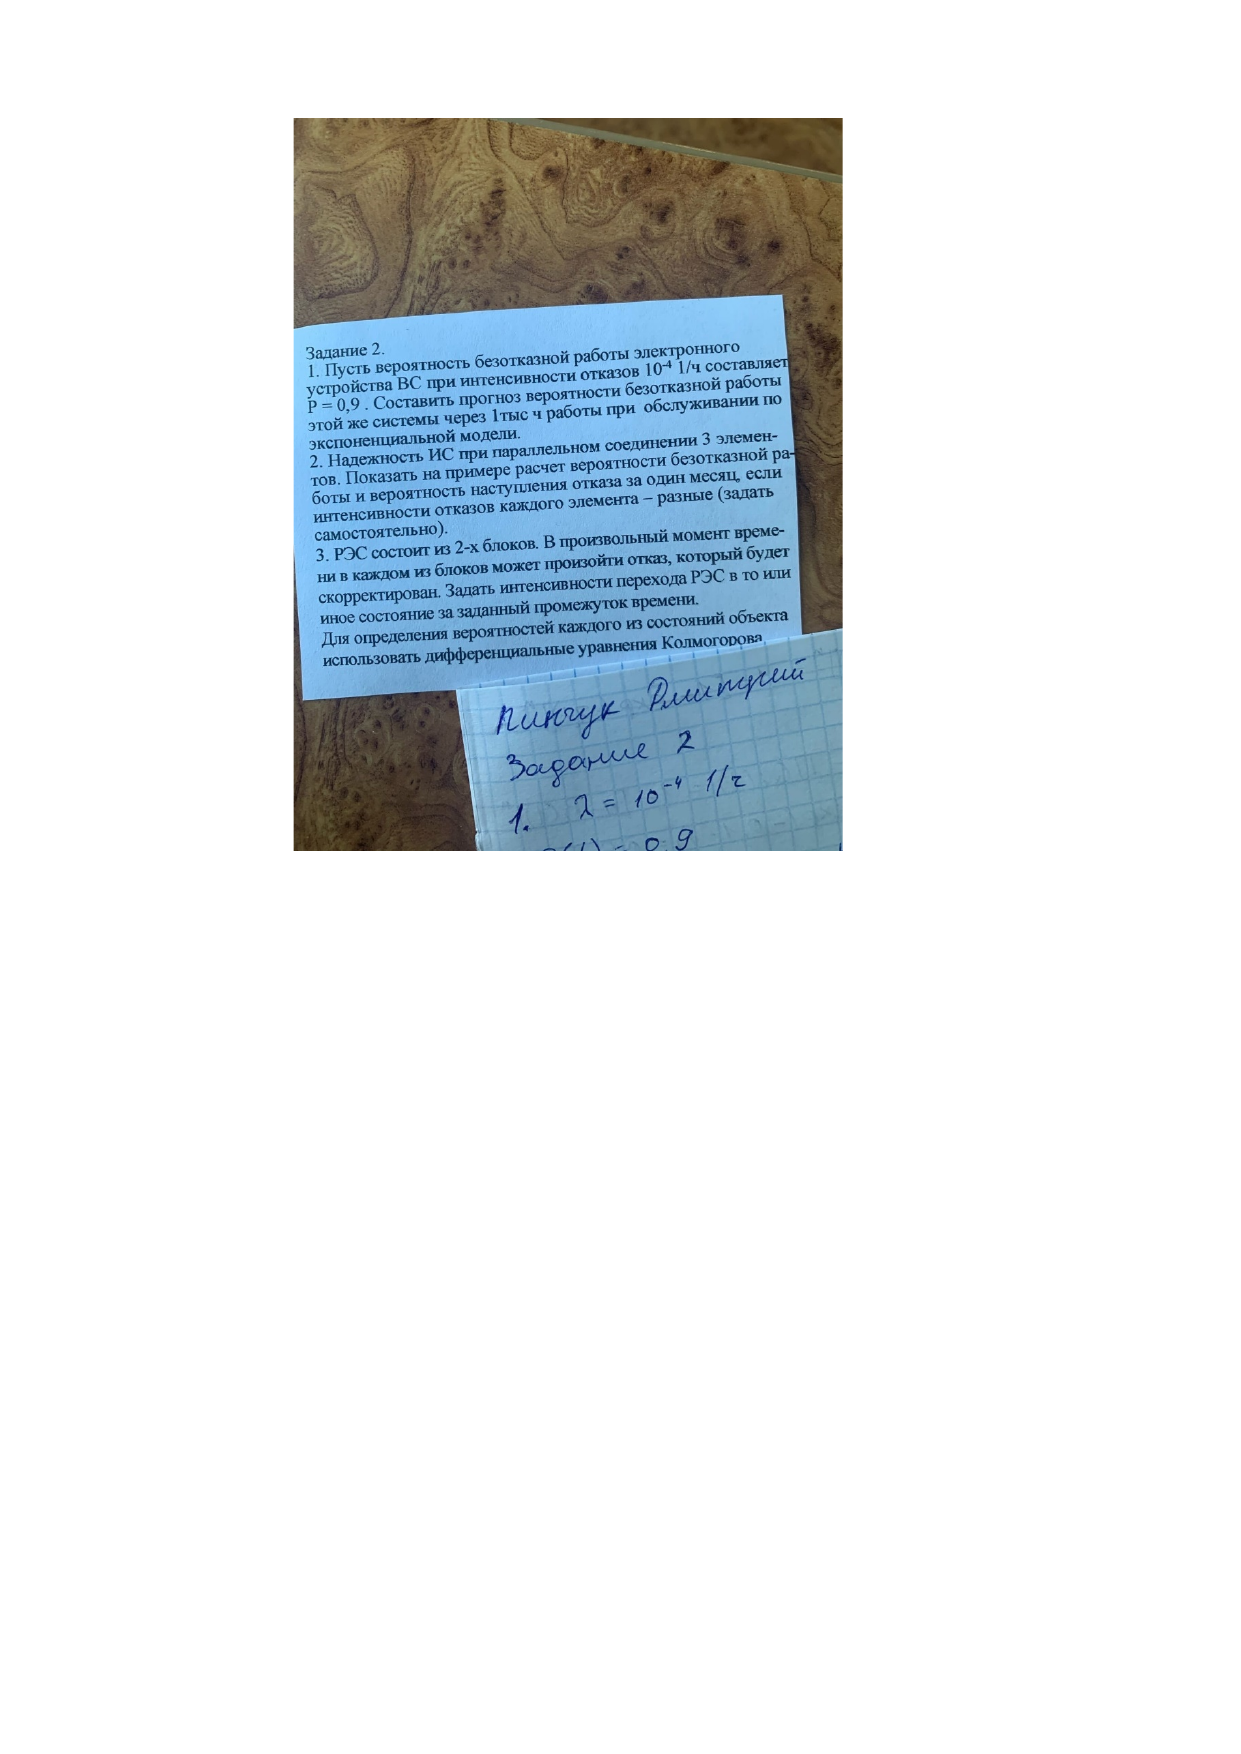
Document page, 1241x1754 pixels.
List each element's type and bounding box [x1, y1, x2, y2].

picture [293, 118, 843, 851]
